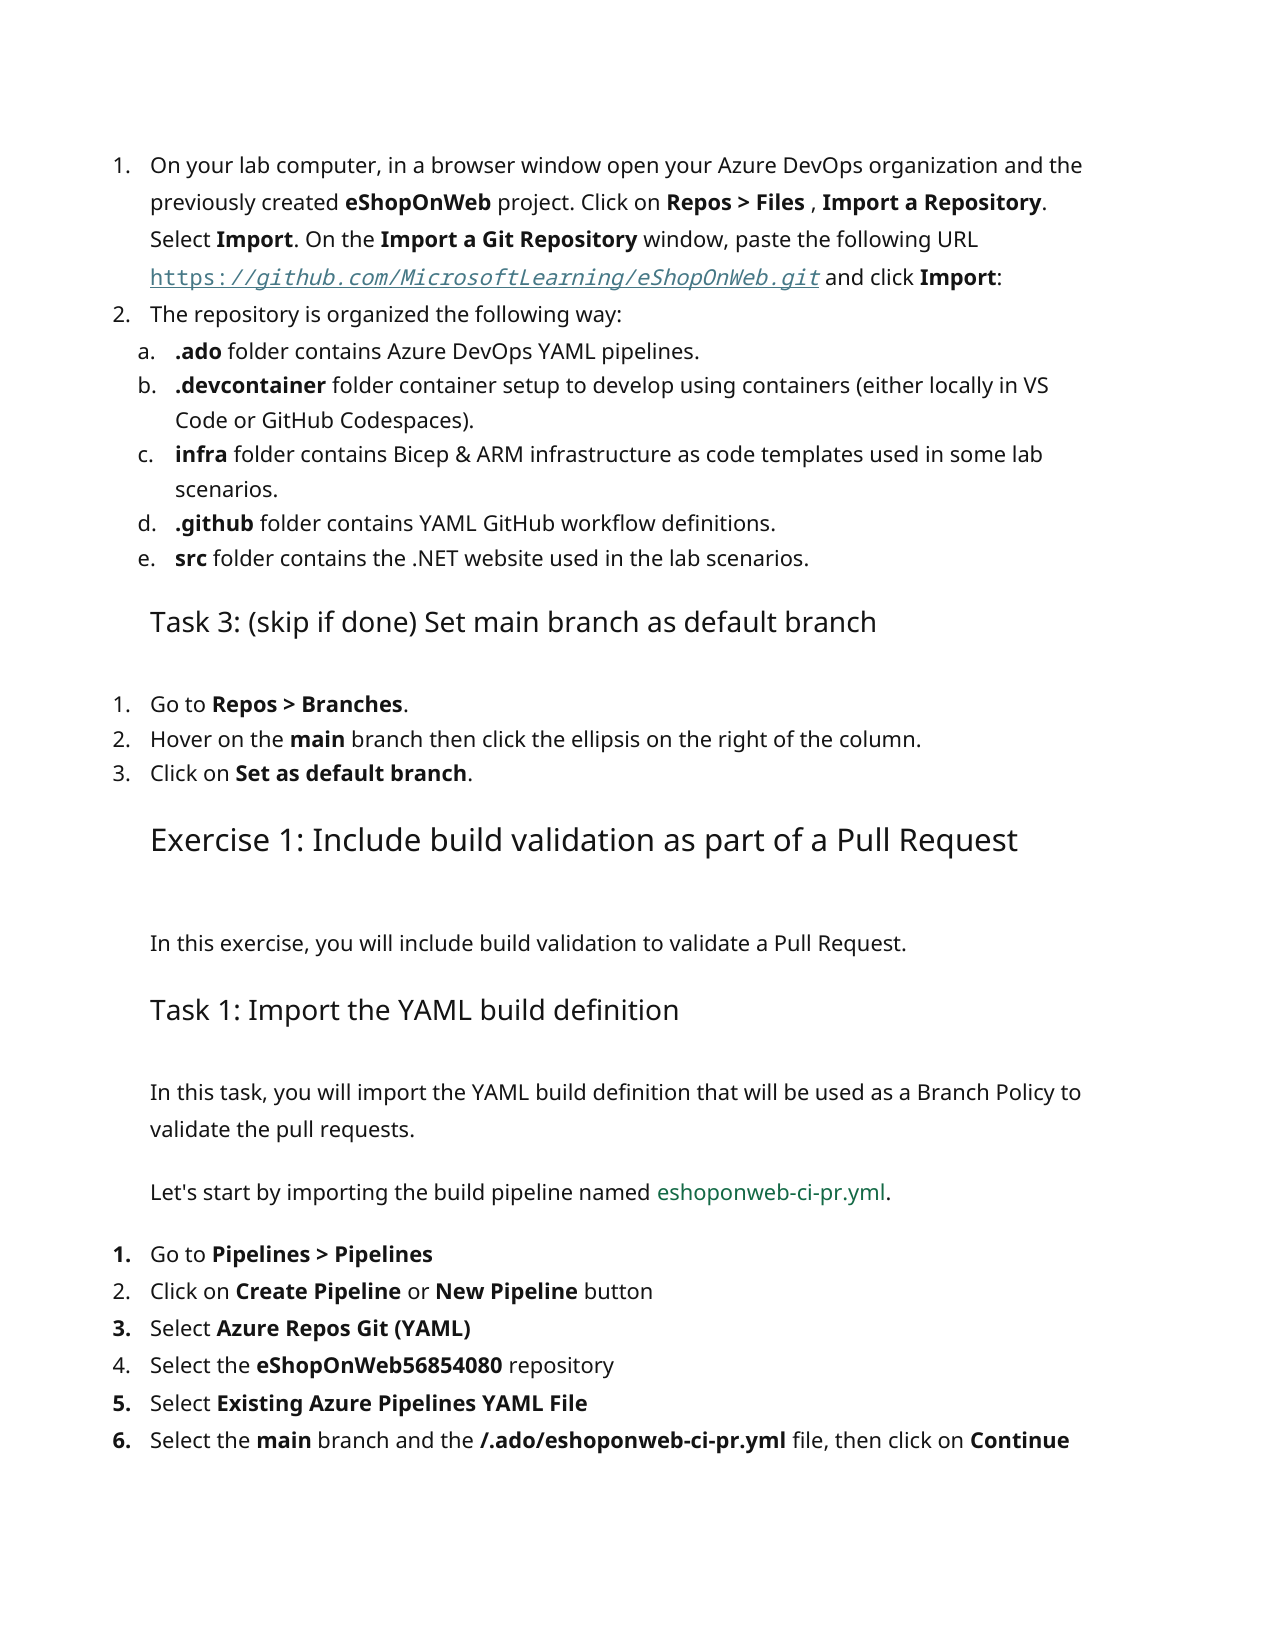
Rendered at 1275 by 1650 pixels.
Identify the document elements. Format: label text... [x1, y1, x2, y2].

list infra folder contains Bicep & ARM infrastructure as code templates used in some lab scenarios. [137, 439, 1100, 504]
text Let's start by importing the build pipeline named eshoponweb-ci-pr.yml. [150, 1177, 1125, 1206]
list .devcontainer folder container setup to develop using containers (either locally in VS Code or GitHub Codespaces). [137, 370, 1100, 435]
list .ado folder contains Azure DevOps YAML pipelines. [137, 336, 1100, 366]
text In this exercise, you will include build validation to validate a Pull Request. [150, 928, 1125, 958]
list On your lab computer, in a browser window open your Azure DevOps organization and the previously created eShopOnWeb project. Click on Repos > Files , Import a Repository. Select Import. On the Import a Git Repository window, paste the following URL https://github.com/MicrosoftLearning/eShopOnWeb.git and click Import: [112, 150, 1100, 291]
list Select the main branch and the /.ado/eshoponweb-ci-pr.yml file, then click on Continue [112, 1425, 1100, 1454]
subtitle Task 3: (skip if done) Set main branch as default branch [150, 602, 1125, 641]
list src folder contains the .NET website used in the lab scenarios. [137, 543, 1100, 573]
list Select Azure Repos Git (YAML) [112, 1313, 1100, 1343]
list Go to Repos > Branches. [112, 689, 1100, 719]
subtitle Exercise 1: Include build validation as part of a Pull Request [150, 818, 1125, 860]
list Click on Create Pipeline or New Pipeline button [112, 1276, 1100, 1306]
list The repository is organized the following way: [112, 299, 1100, 328]
list Select the eShopOnWeb56854080 repository [112, 1350, 1100, 1380]
subtitle Task 1: Import the YAML build definition [150, 990, 1125, 1028]
list Go to Pipelines > Pipelines [112, 1239, 1100, 1269]
list Select Existing Azure Pipelines YAML File [112, 1388, 1100, 1417]
list Hover on the main branch then click the ellipsis on the right of the column. [112, 724, 1100, 754]
list Click on Set as default branch. [112, 758, 1100, 788]
text In this task, you will import the YAML build definition that will be used as a Branch Policy to validate the pull requests. [150, 1077, 1125, 1144]
list .github folder contains YAML GitHub workflow definitions. [137, 508, 1100, 538]
